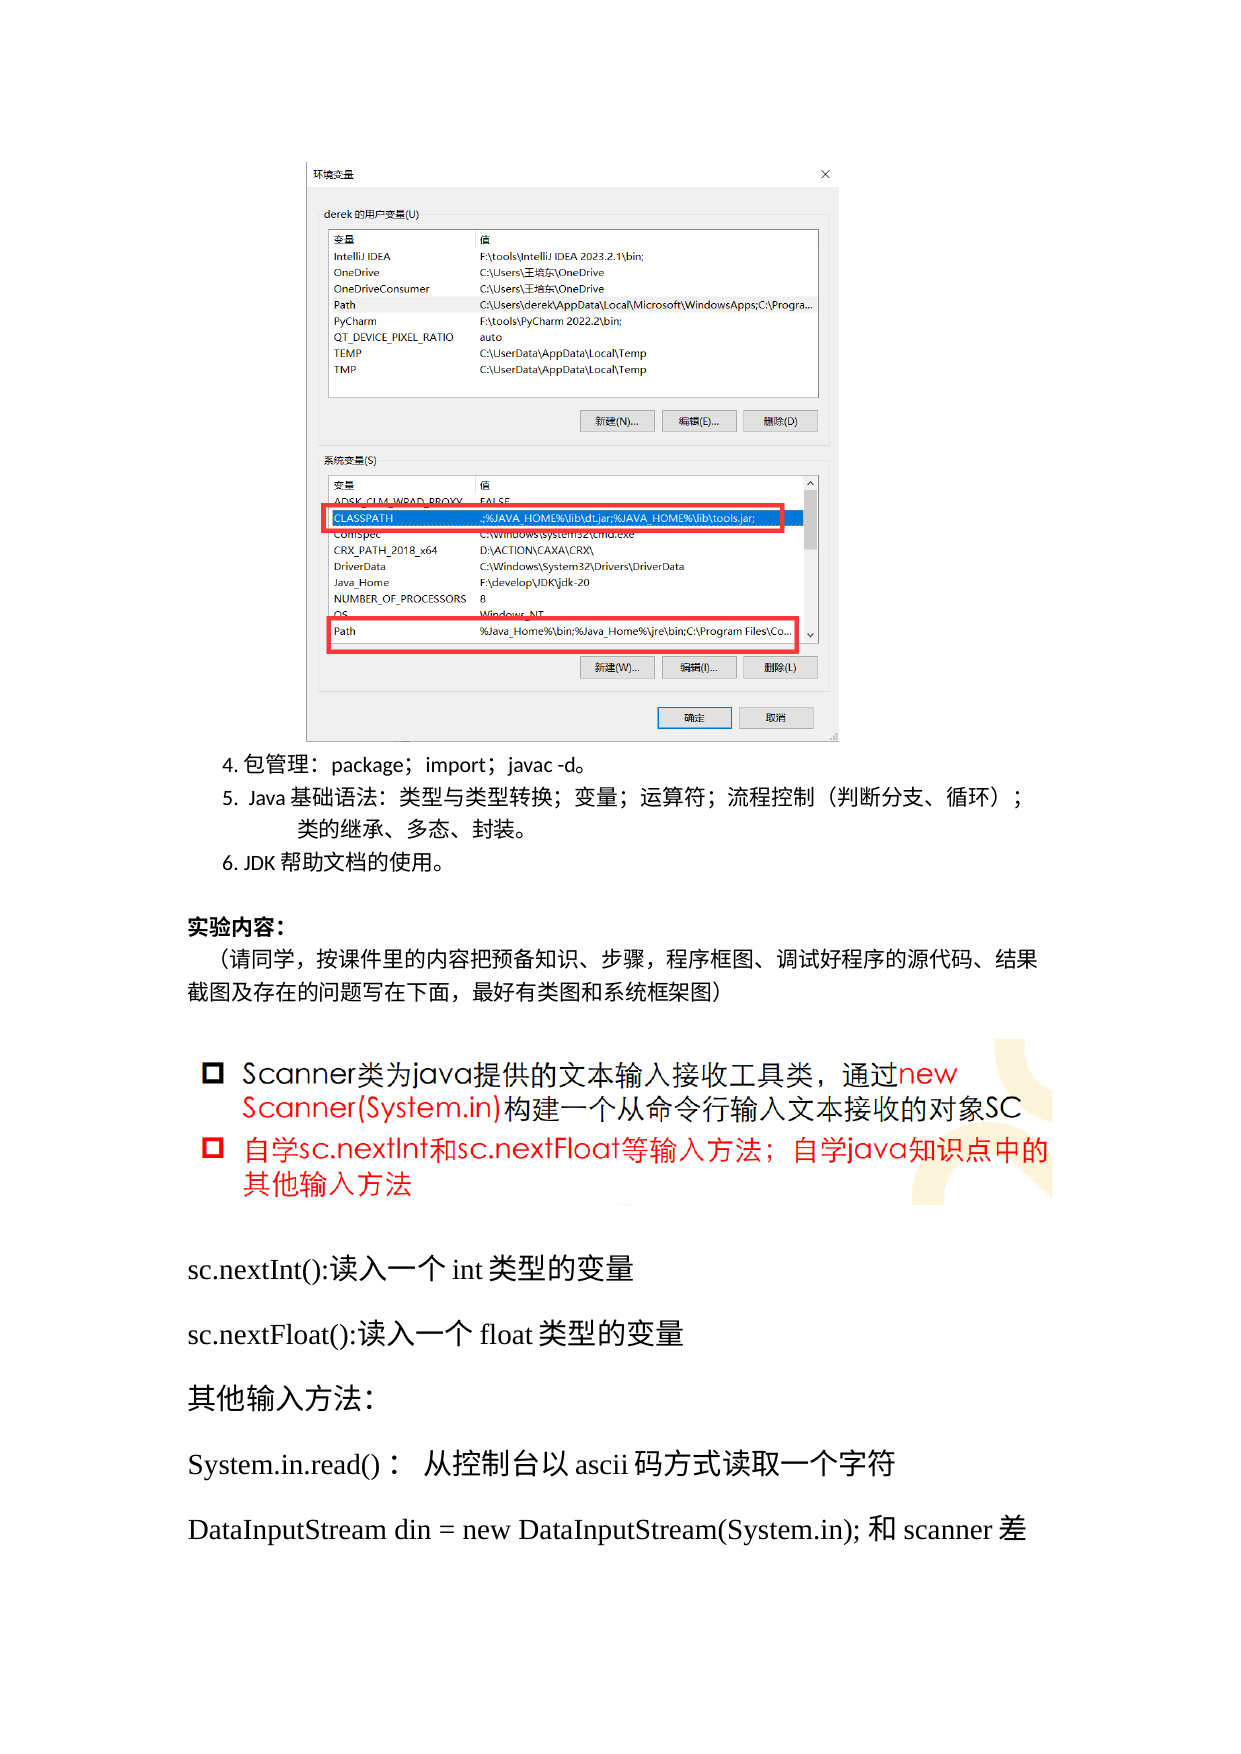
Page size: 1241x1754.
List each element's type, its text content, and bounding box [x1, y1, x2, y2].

picture [306, 162, 839, 742]
text sc.nextInt():读入一个int类型的变量 [187, 1234, 1053, 1299]
text sc.nextFloat():读入一个float类型的变量 [187, 1299, 1053, 1364]
text System.in.read() ： 从控制台以ascii码方式读取一个字符 [187, 1429, 1053, 1494]
text 4. 包管理：package；import；javac -d。 [187, 747, 1053, 779]
text 其他输入方法： [187, 1364, 1053, 1429]
text 6. JDK帮助文档的使用。 [187, 844, 1053, 877]
picture [187, 1039, 1053, 1205]
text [187, 1494, 1053, 1559]
text 5. Java基础语法：类型与类型转换；变量；运算符；流程控制（判断分支、循环）；类的继承、多态、封装。 [187, 779, 1053, 844]
text 实验内容： [187, 909, 1053, 942]
text （请同学，按课件里的内容把预备知识、步骤，程序框图、调试好程序的源代码、结果截图及存在的问题写在下面，最好有类图和系统框架图） [187, 942, 1053, 1007]
